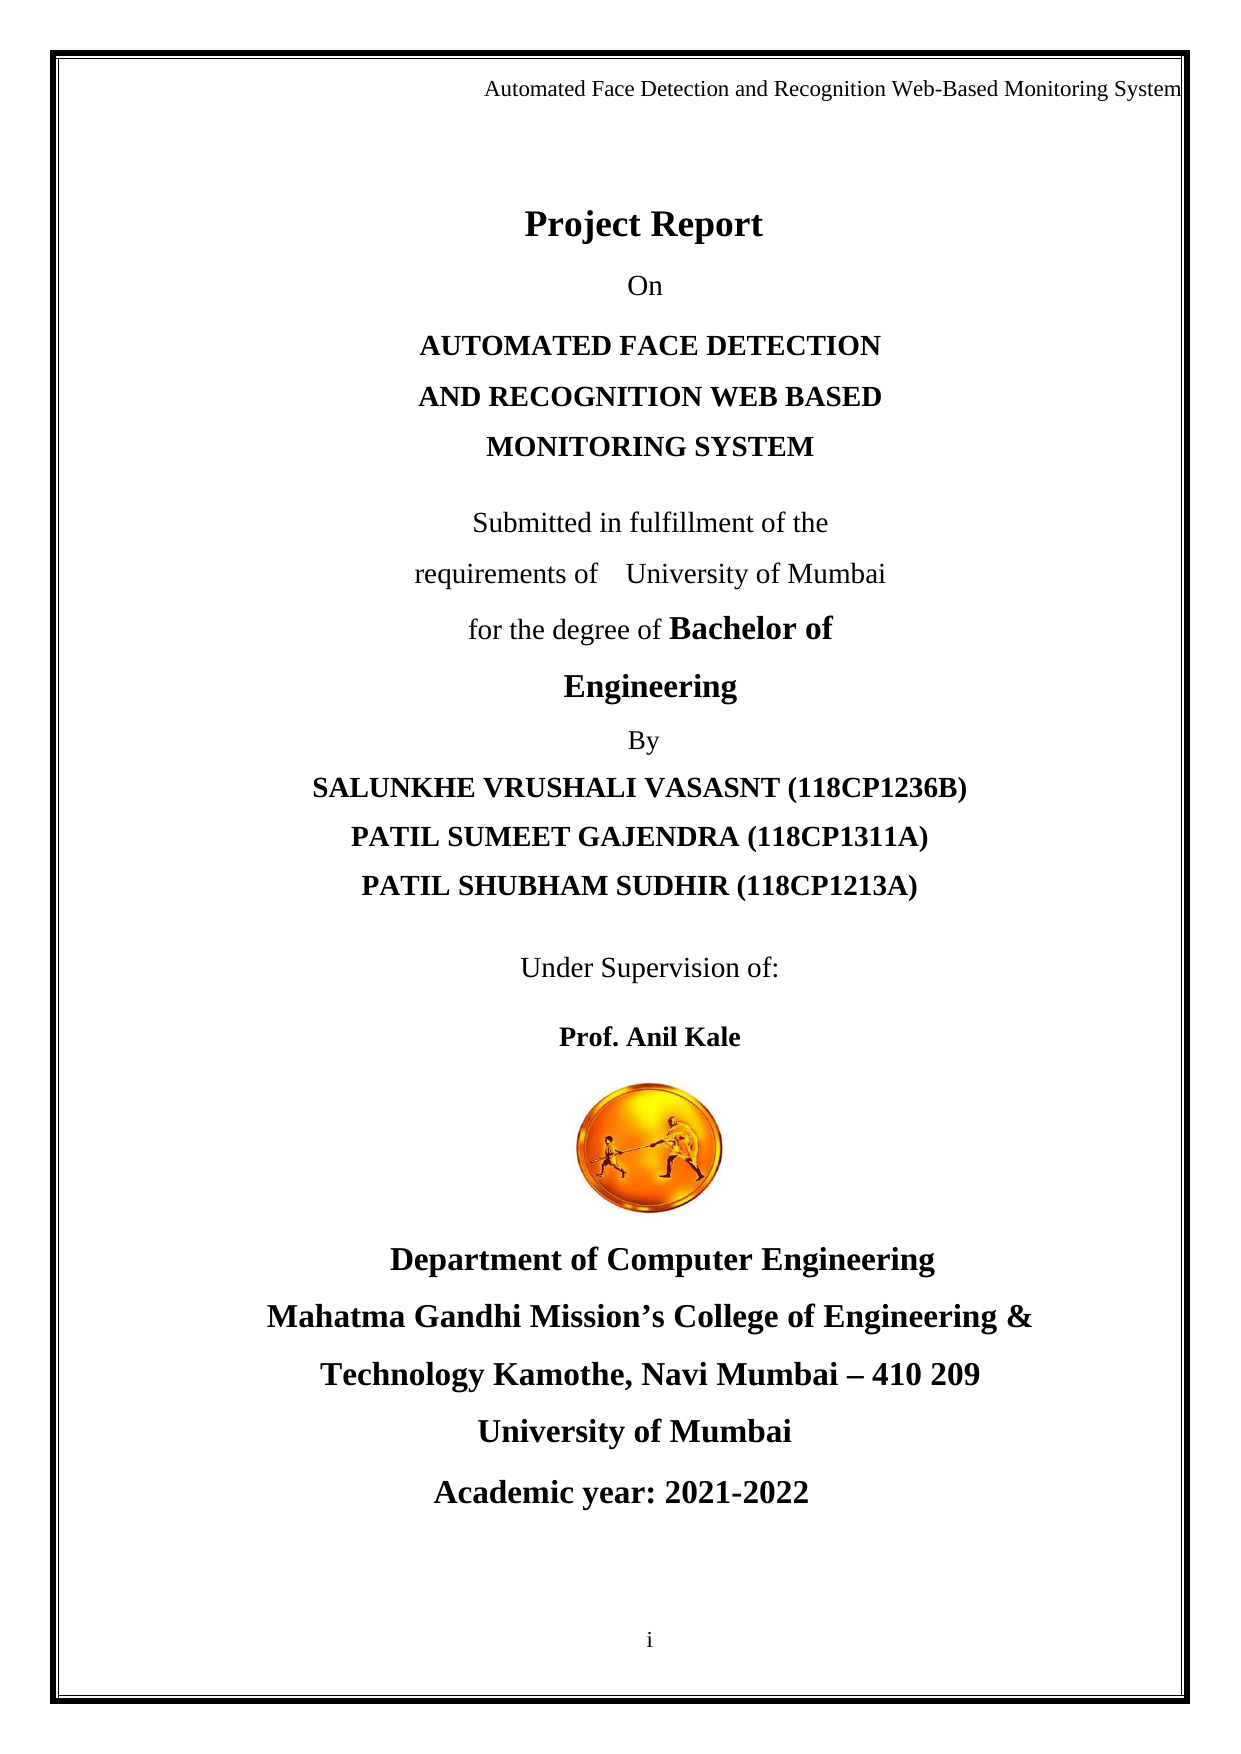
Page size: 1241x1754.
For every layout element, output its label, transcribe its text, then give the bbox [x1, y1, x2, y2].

text On [552, 268, 1122, 302]
text Submitted in fulfillment of the requirements of University of Mumbai for the degree of Bachelor of Engineering [394, 506, 906, 704]
text Under Supervision of: [197, 950, 1102, 983]
text Project Report [177, 201, 1110, 244]
subtitle Department of Computer Engineering [221, 1239, 1103, 1277]
subtitle PATIL SUMEET GAJENDRA (118CP1311A) [177, 819, 1102, 852]
text Academic year: 2021-2022 [402, 1472, 1122, 1510]
text By [185, 724, 1102, 755]
subtitle SALUNKHE VRUSHALI VASASNT (118CP1236B) [177, 770, 1102, 804]
text AUTOMATED FACE DETECTION AND RECOGNITION WEB BASED MONITORING SYSTEM [394, 328, 906, 462]
text Mahatma Gandhi Mission’s College of Engineering & Technology Kamothe, Navi Mumbai – 410 209 [189, 1296, 1110, 1392]
text University of Mumbai [402, 1411, 1122, 1450]
subtitle PATIL SHUBHAM SUDHIR (118CP1213A) [177, 868, 1102, 901]
picture [570, 1077, 729, 1219]
text Prof. Anil Kale [197, 1020, 1102, 1053]
